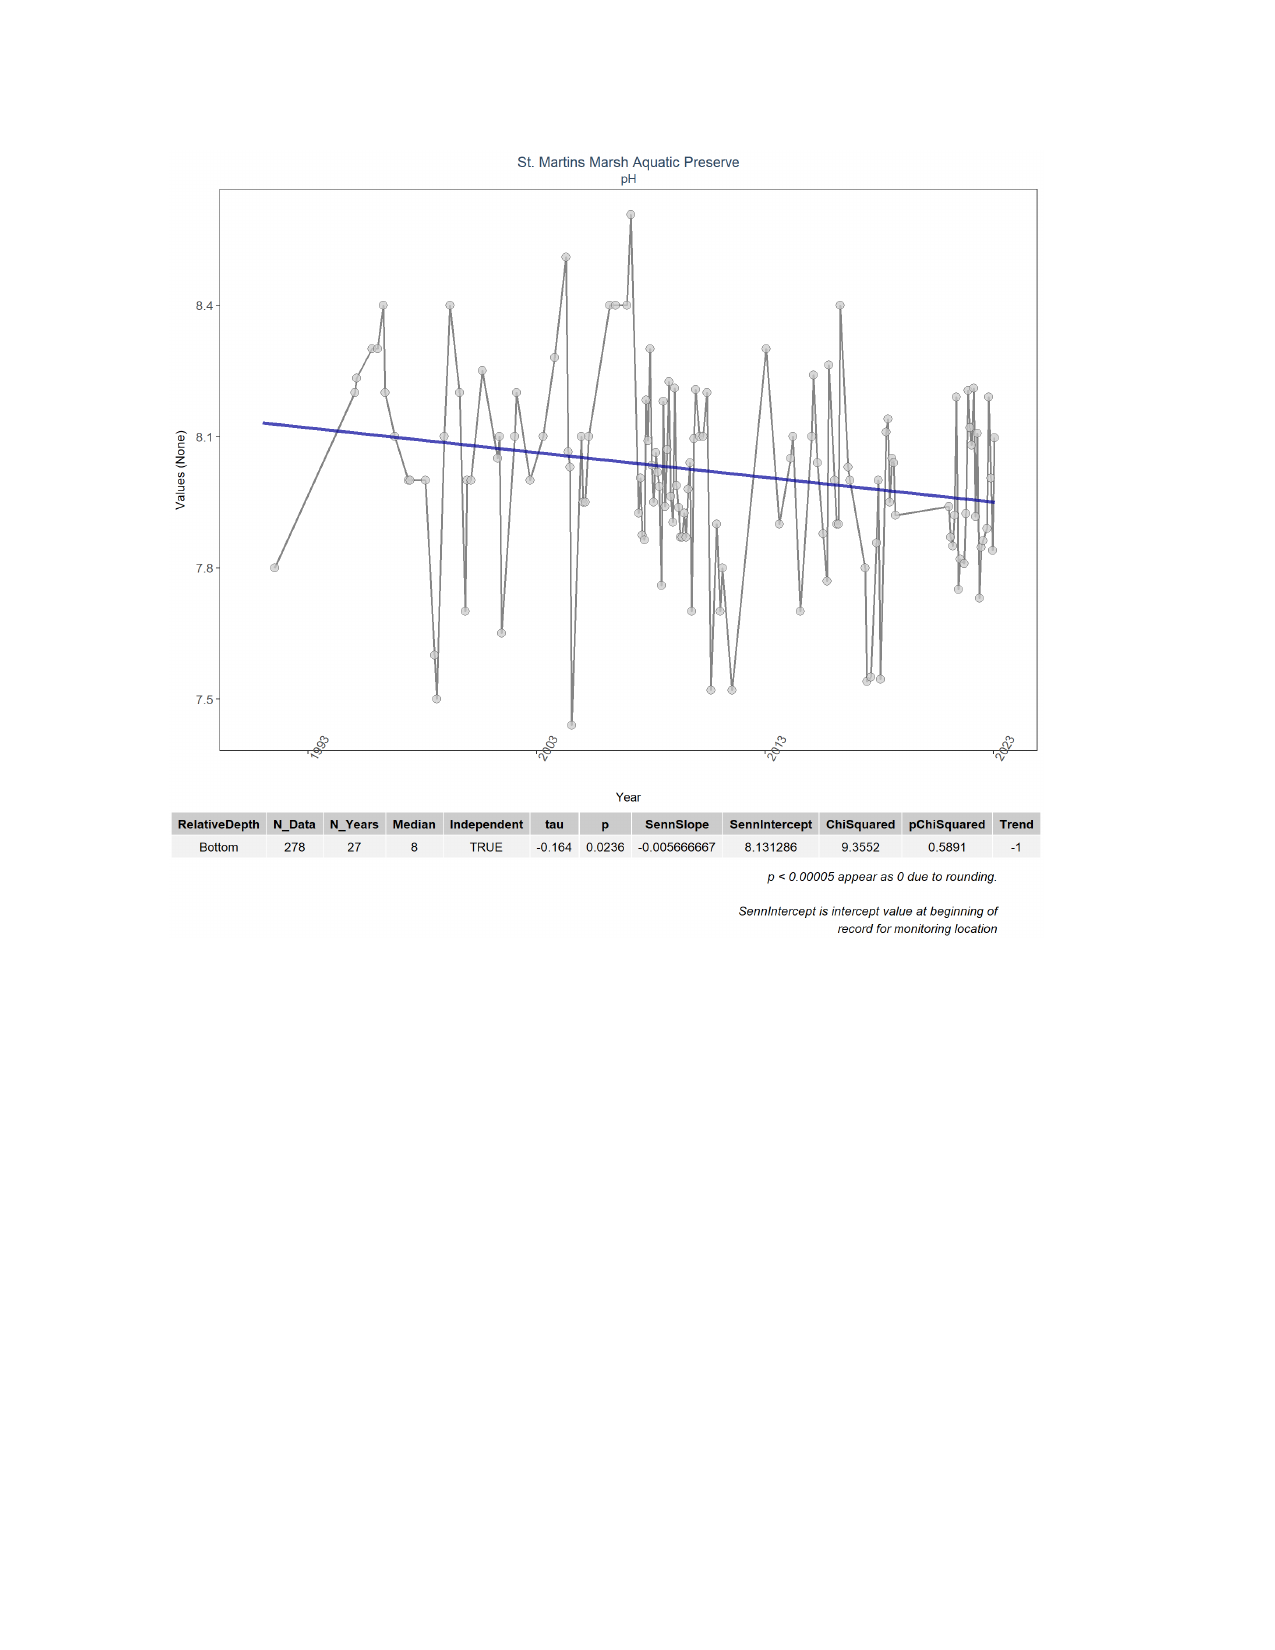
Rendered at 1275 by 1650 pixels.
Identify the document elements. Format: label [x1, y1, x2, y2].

picture [168, 150, 1044, 938]
